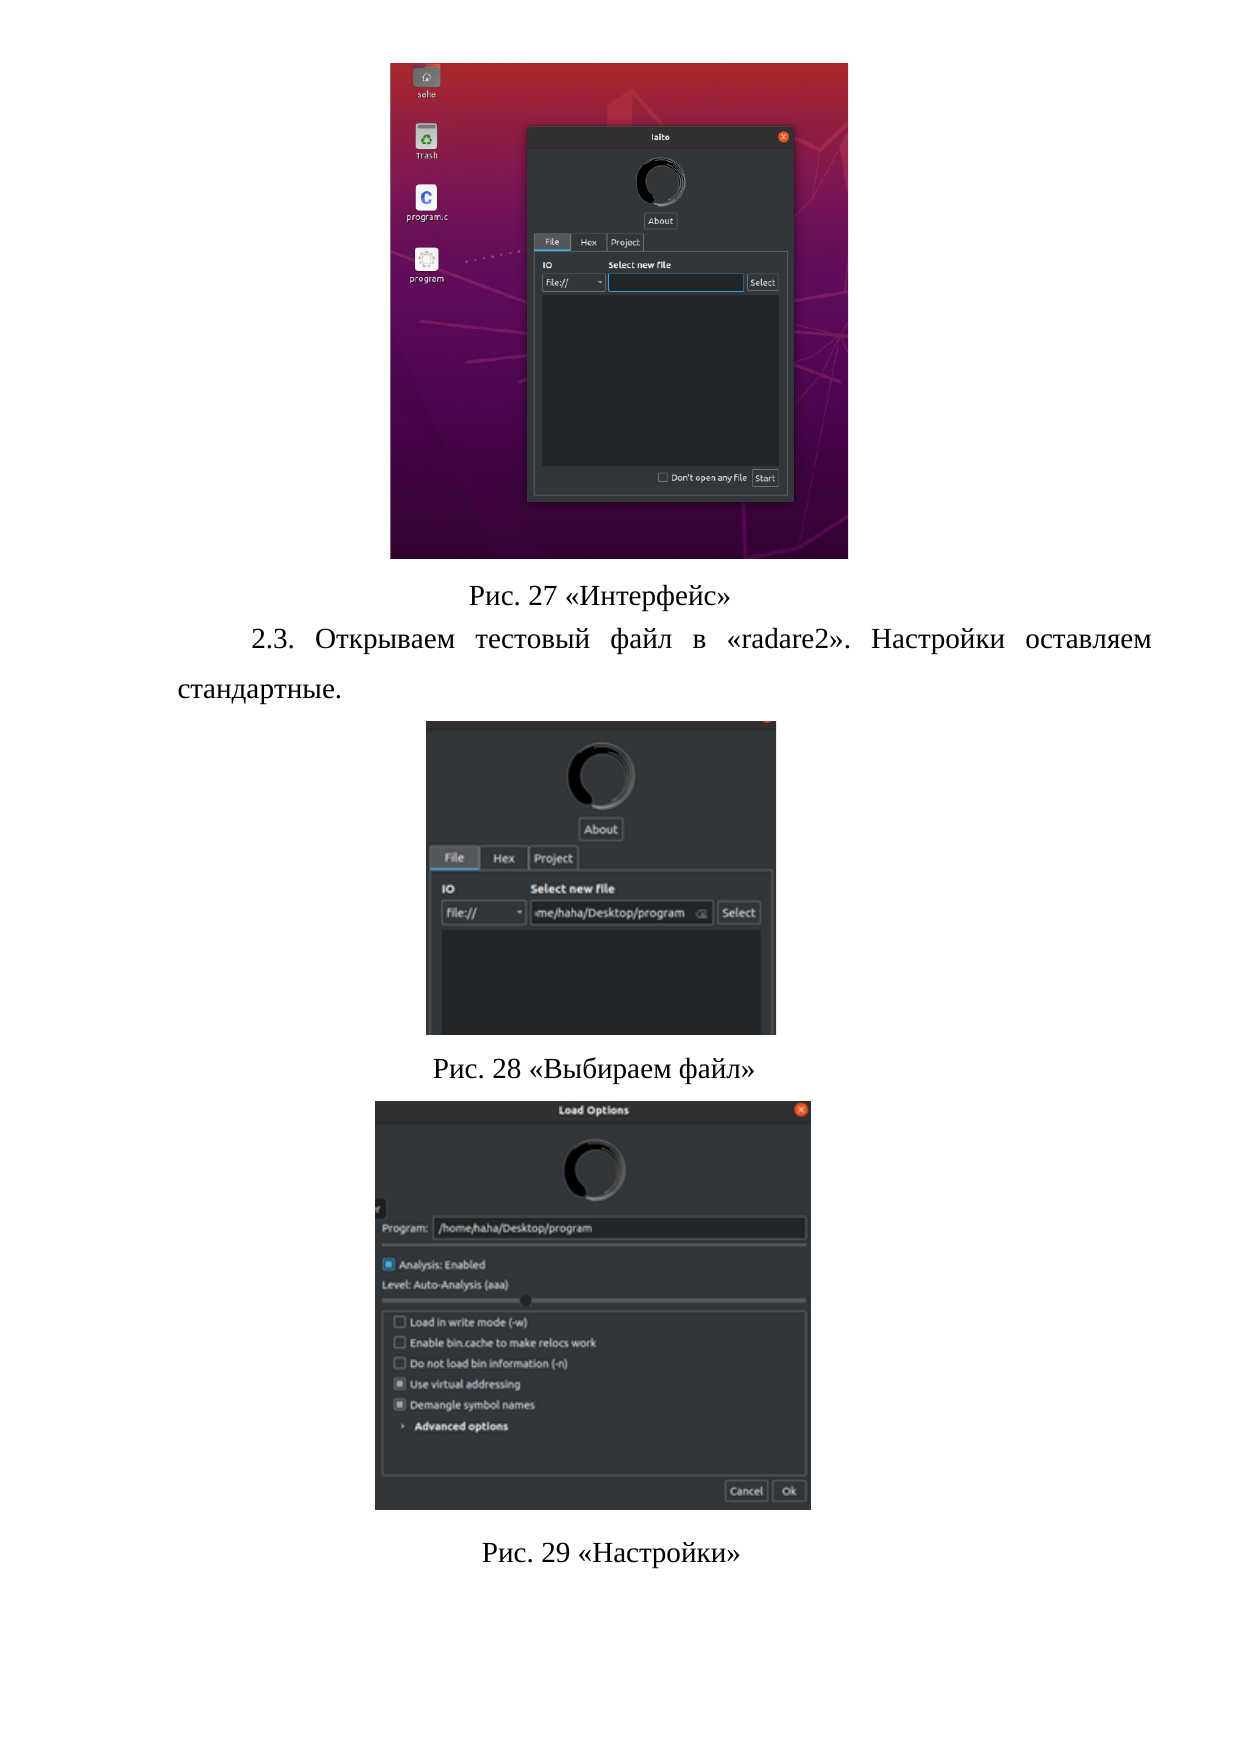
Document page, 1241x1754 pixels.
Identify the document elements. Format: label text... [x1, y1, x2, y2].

picture [426, 721, 777, 1035]
picture [390, 63, 849, 559]
picture [375, 1101, 811, 1510]
text 2.3. Открываем тестовый файл в «radare2». Настройки оставляем стандартные. [177, 621, 1152, 705]
